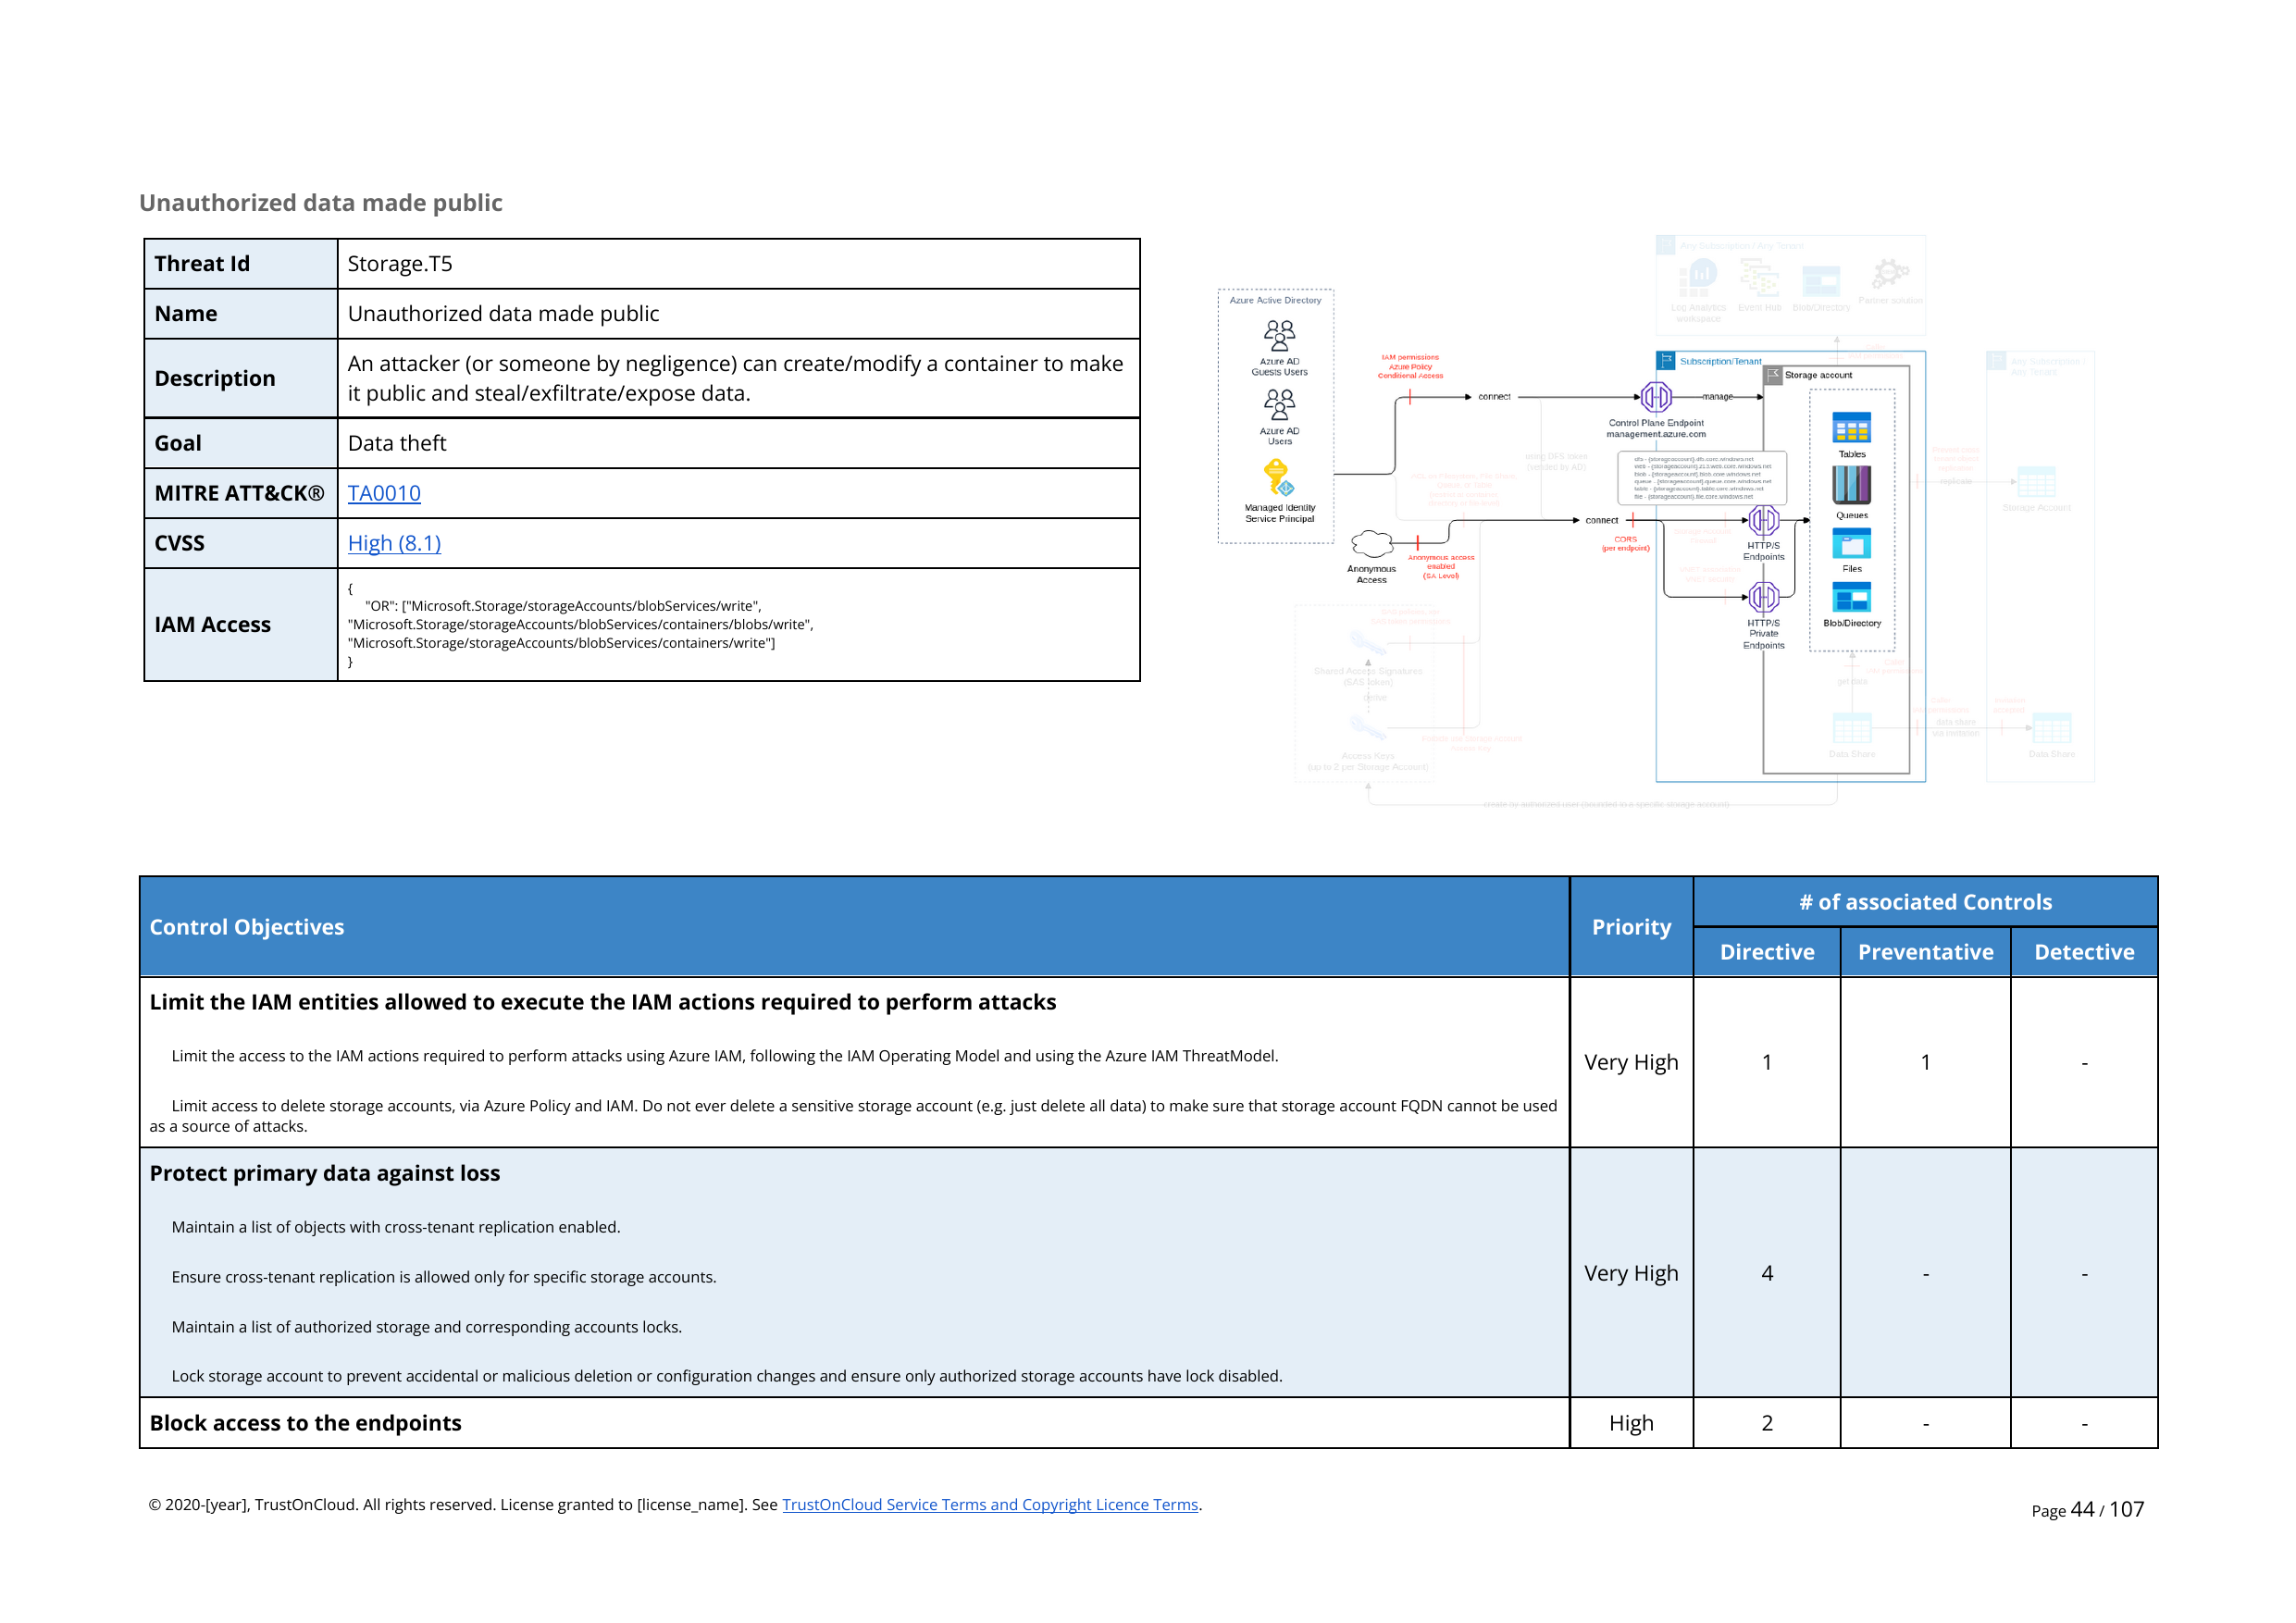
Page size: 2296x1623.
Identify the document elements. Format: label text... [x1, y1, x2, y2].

table_cell - [2012, 978, 2157, 1146]
table_cell High [1571, 1398, 1693, 1446]
table_header Control Objectives [141, 877, 1569, 975]
picture [1217, 234, 2096, 813]
table_cell 4 [1694, 1148, 1840, 1396]
table_cell Protect primary data against loss Maintain a list of objects with cross-tenant replication enabled. Ensure cross-tenant replication is allowed only for specific storage accounts. Maintain a list of authorized storage and corresponding accounts locks. Lock storage account to prevent accidental or malicious deletion or configuration changes and ensure only authorized storage accounts have lock disabled. [141, 1148, 1569, 1396]
table_cell 1 [1842, 978, 2010, 1146]
table_header [1150, 225, 2157, 825]
table_cell 2 [1694, 1398, 1840, 1446]
table_cell - [2012, 1148, 2157, 1396]
table_header Priority [1571, 877, 1693, 975]
table_cell - [2012, 1398, 2157, 1446]
table_cell Detective [2012, 928, 2157, 975]
table_cell Very High [1571, 978, 1693, 1146]
table_cell - [1842, 1148, 2010, 1396]
subtitle Unauthorized data made public [139, 187, 2156, 218]
table_cell Directive [1694, 928, 1840, 975]
table_cell - [1842, 1398, 2010, 1446]
table_header [141, 225, 1148, 825]
table_header # of associated Controls [1694, 877, 2157, 925]
table_cell Limit the IAM entities allowed to execute the IAM actions required to perform attacks Limit the access to the IAM actions required to perform attacks using Azure IAM, following the IAM Operating Model and using the Azure IAM ThreatModel. Limit access to delete storage accounts, via Azure Policy and IAM. Do not ever delete a sensitive storage account (e.g. just delete all data) to make sure that storage account FQDN cannot be used as a source of attacks. [141, 978, 1569, 1146]
table_cell Very High [1571, 1148, 1693, 1396]
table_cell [141, 1398, 1569, 1446]
table_cell 1 [1694, 978, 1840, 1146]
table_cell Preventative [1842, 928, 2010, 975]
